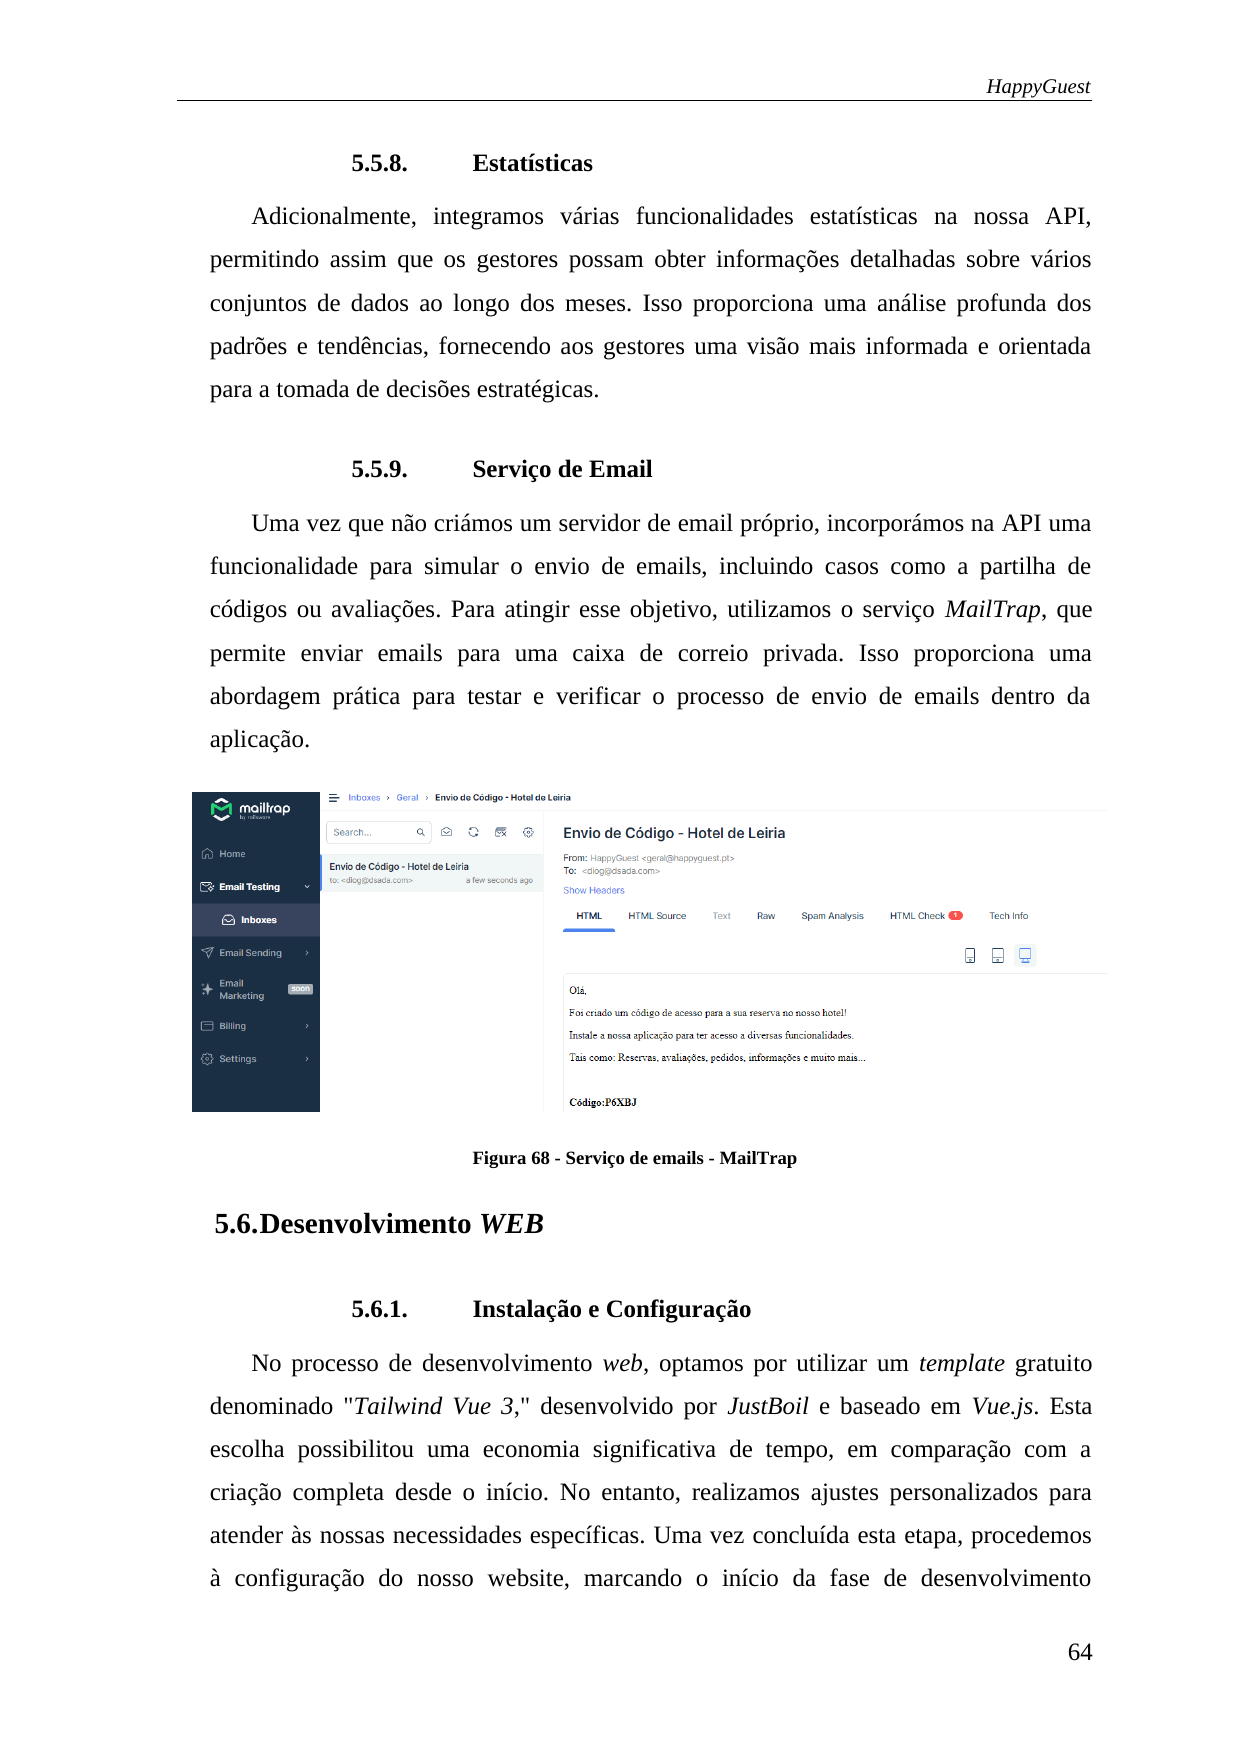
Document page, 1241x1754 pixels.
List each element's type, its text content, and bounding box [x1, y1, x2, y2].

text Uma vez que não criámos um servidor de email próprio, incorporámos na API uma funcionalidade para simular o envio de emails, incluindo casos como a partilha de códigos ou avaliações. Para atingir esse objetivo, utilizamos o serviço MailTrap, que permite enviar emails para uma caixa de correio privada. Isso proporciona uma abordagem prática para testar e verificar o processo de envio de emails dentro da aplicação. [209, 508, 1092, 753]
text Adicionalmente, integramos várias funcionalidades estatísticas na nossa API, permitindo assim que os gestores possam obter informações detalhadas sobre vários conjuntos de dados ao longo dos meses. Isso proporciona uma análise profunda dos padrões e tendências, fornecendo aos gestores uma visão mais informada e orientada para a tomada de decisões estratégicas. [209, 201, 1092, 403]
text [209, 1348, 1092, 1592]
subtitle Instalação e Configuração [310, 1294, 1092, 1323]
subtitle Desenvolvimento WEB [214, 1206, 1092, 1240]
subtitle Serviço de Email [310, 454, 1092, 483]
text Figura 68 - Serviço de emails - MailTrap [177, 1147, 1092, 1169]
picture [192, 792, 1108, 1112]
subtitle Estatísticas [310, 148, 1092, 176]
